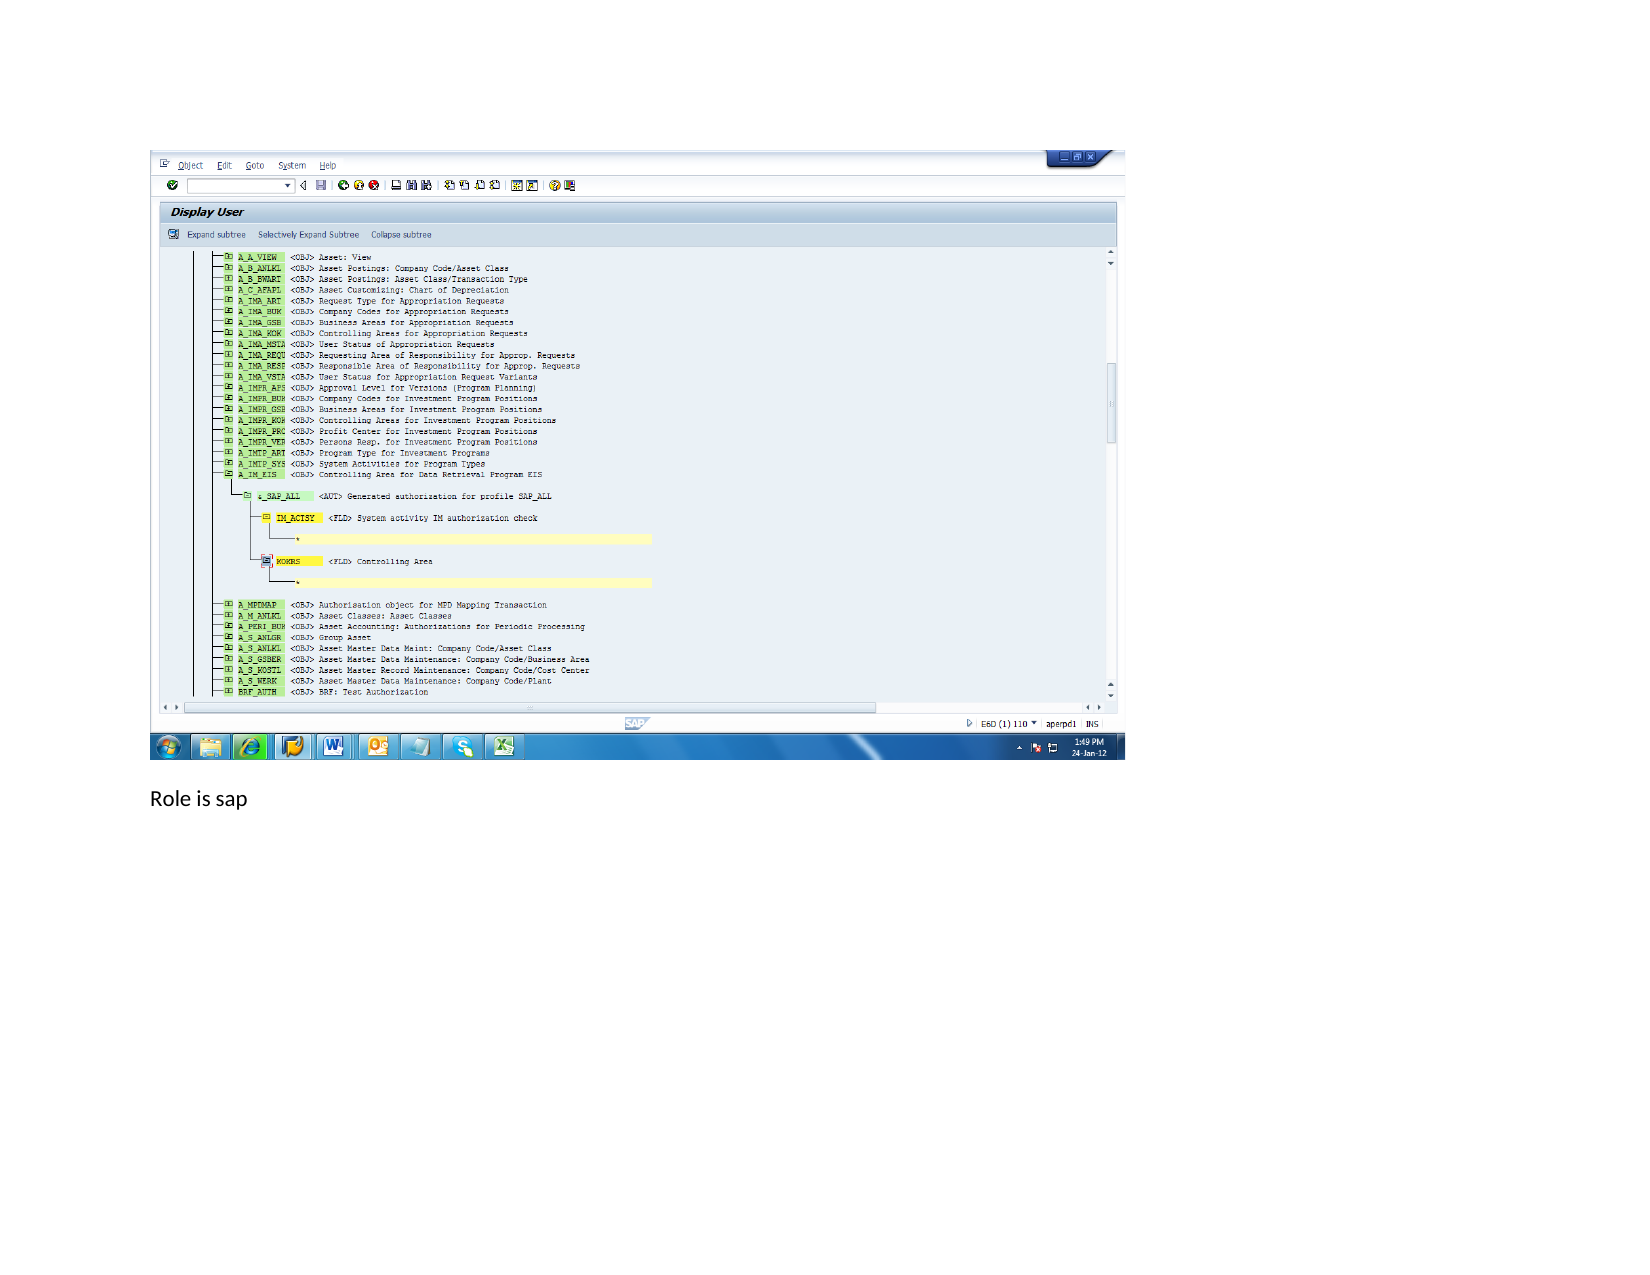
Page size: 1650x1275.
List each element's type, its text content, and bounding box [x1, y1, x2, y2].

picture [150, 150, 1125, 760]
text Role is sap [150, 784, 1500, 812]
